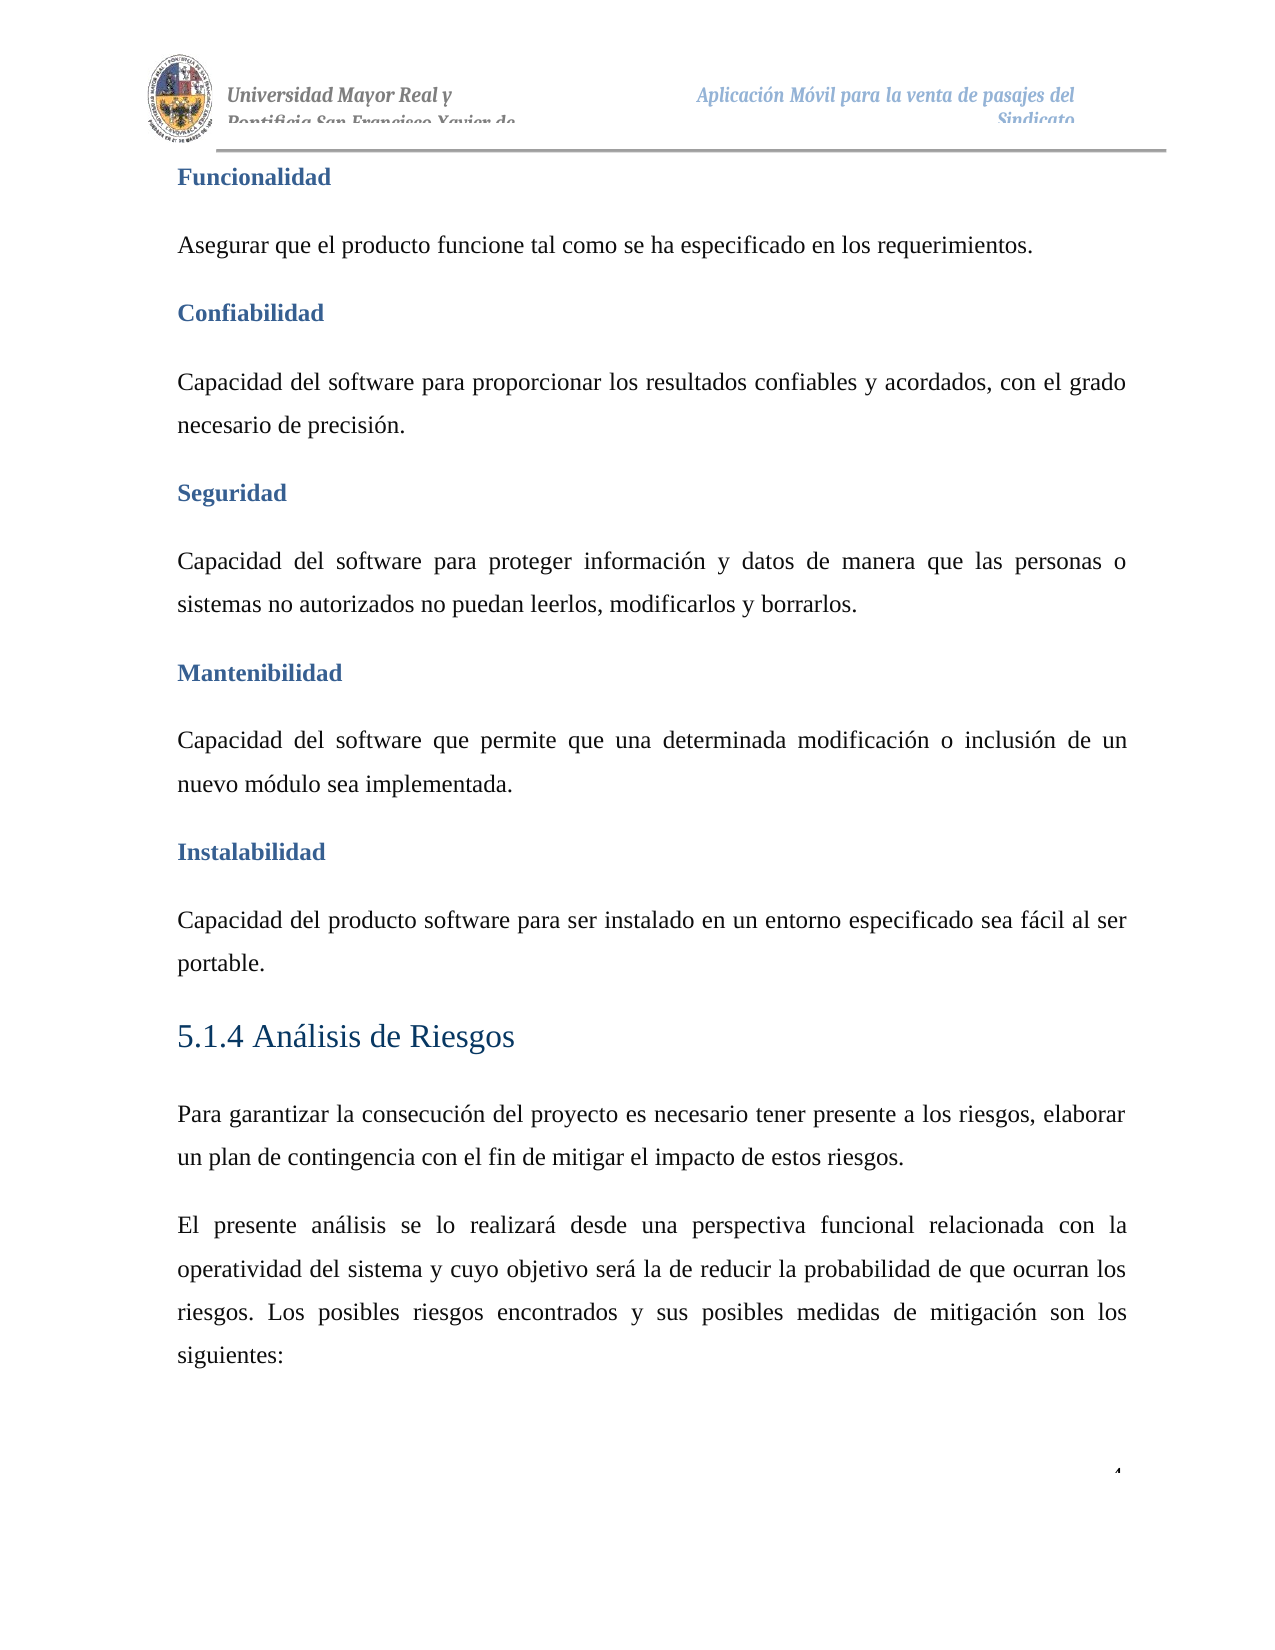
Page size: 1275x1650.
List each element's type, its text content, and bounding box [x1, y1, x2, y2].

subtitle Funcionalidad [177, 162, 1204, 191]
text Capacidad del software para proporcionar los resultados confiables y acordados, con el grado necesario de precisión. [177, 367, 1128, 438]
picture [147, 54, 213, 143]
subtitle Confiabilidad [177, 298, 1204, 327]
text Capacidad del software que permite que una determinada modificación o inclusión de un nuevo módulo sea implementada. [177, 726, 1127, 797]
text El presente análisis se lo realizará desde una perspectiva funcional relacionada con la operatividad del sistema y cuyo objetivo será la de reducir la probabilidad de que ocurran los riesgos. Los posibles riesgos encontrados y sus posibles medidas de mitigación son los siguientes: [177, 1211, 1128, 1369]
subtitle Análisis de Riesgos [177, 1017, 1204, 1055]
subtitle Instalabilidad [177, 837, 1204, 866]
subtitle Seguridad [177, 478, 1204, 507]
text Capacidad del software para proteger información y datos de manera que las personas o sistemas no autorizados no puedan leerlos, modificarlos y borrarlos. [177, 546, 1127, 618]
subtitle Mantenibilidad [177, 658, 1204, 686]
text Capacidad del producto software para ser instalado en un entorno especificado sea fácil al ser portable. [177, 905, 1127, 977]
text Asegurar que el producto funcione tal como se ha especificado en los requerimientos. [177, 230, 1204, 259]
text Para garantizar la consecución del proyecto es necesario tener presente a los riesgos, elaborar un plan de contingencia con el fin de mitigar el impacto de estos riesgos. [177, 1099, 1127, 1171]
